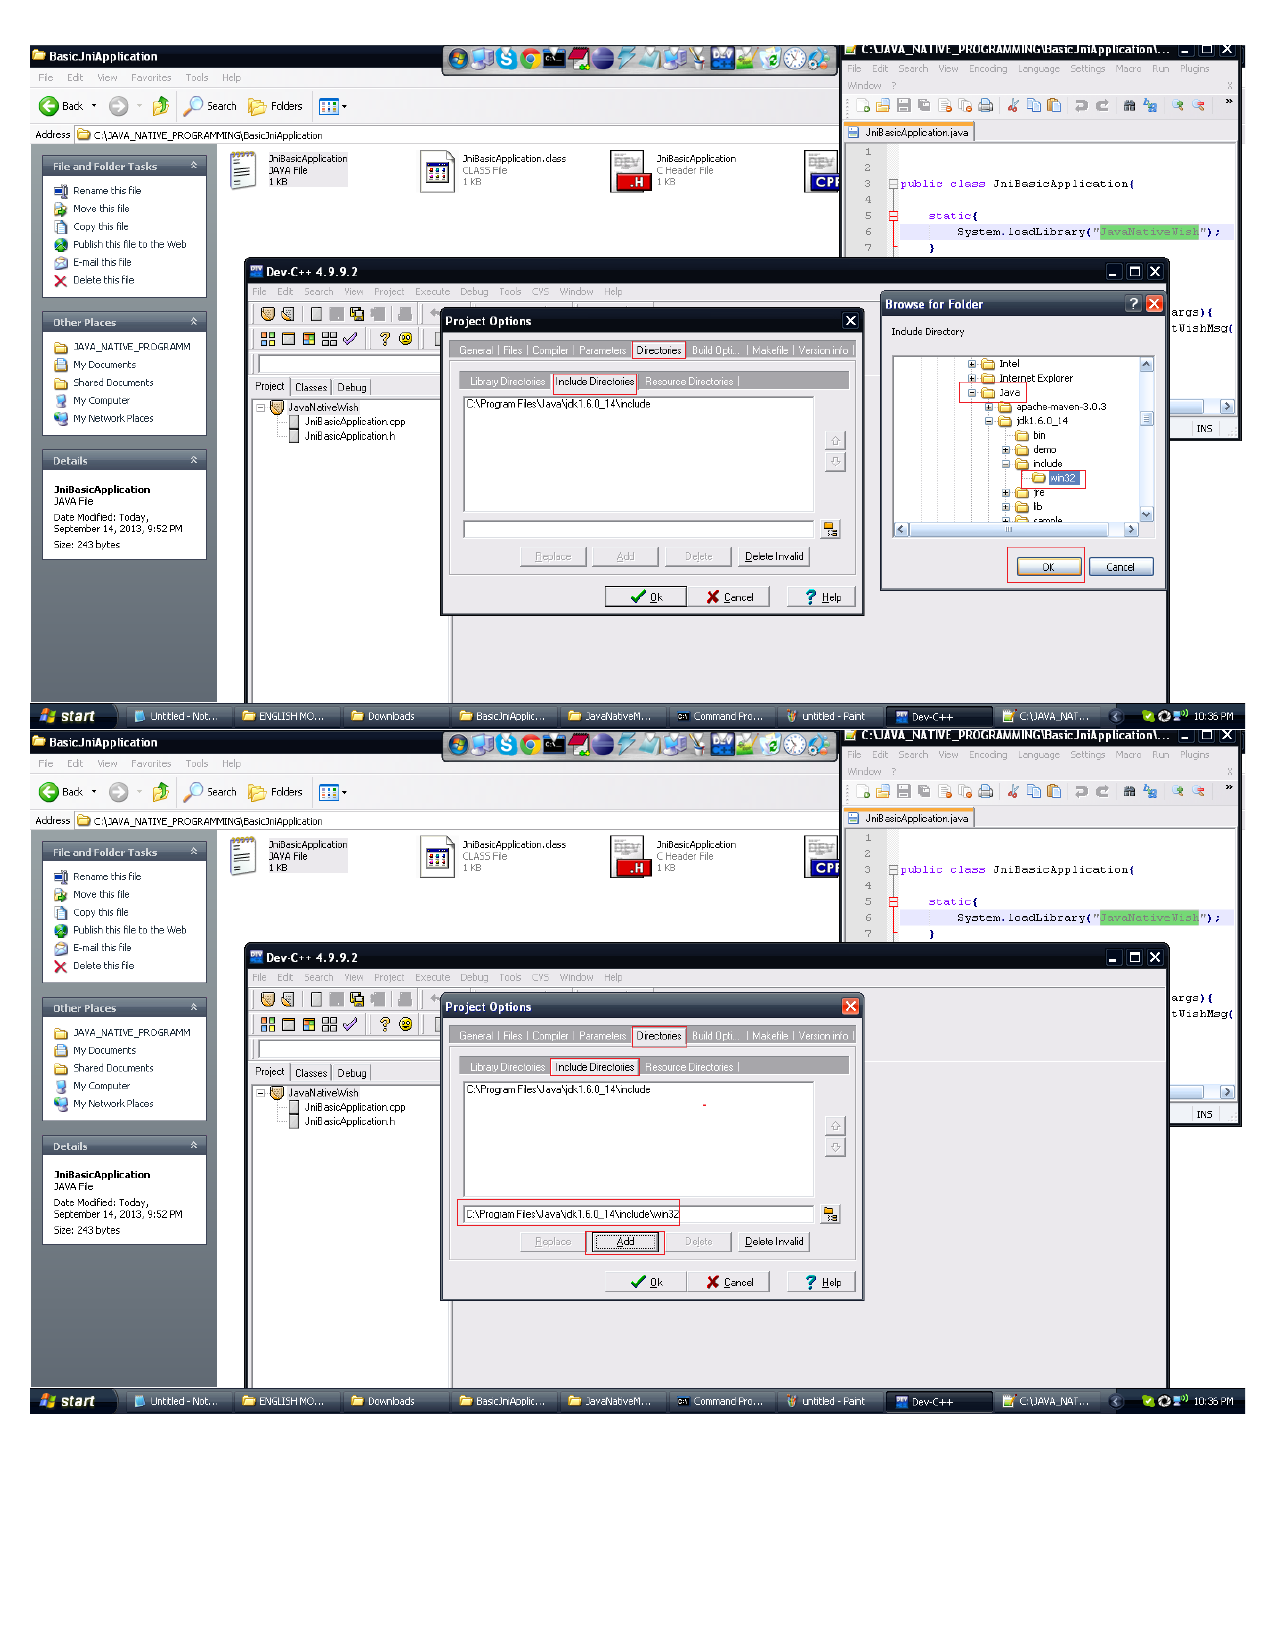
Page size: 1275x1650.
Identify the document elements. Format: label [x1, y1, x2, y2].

picture [30, 730, 1246, 1414]
picture [30, 45, 1246, 729]
